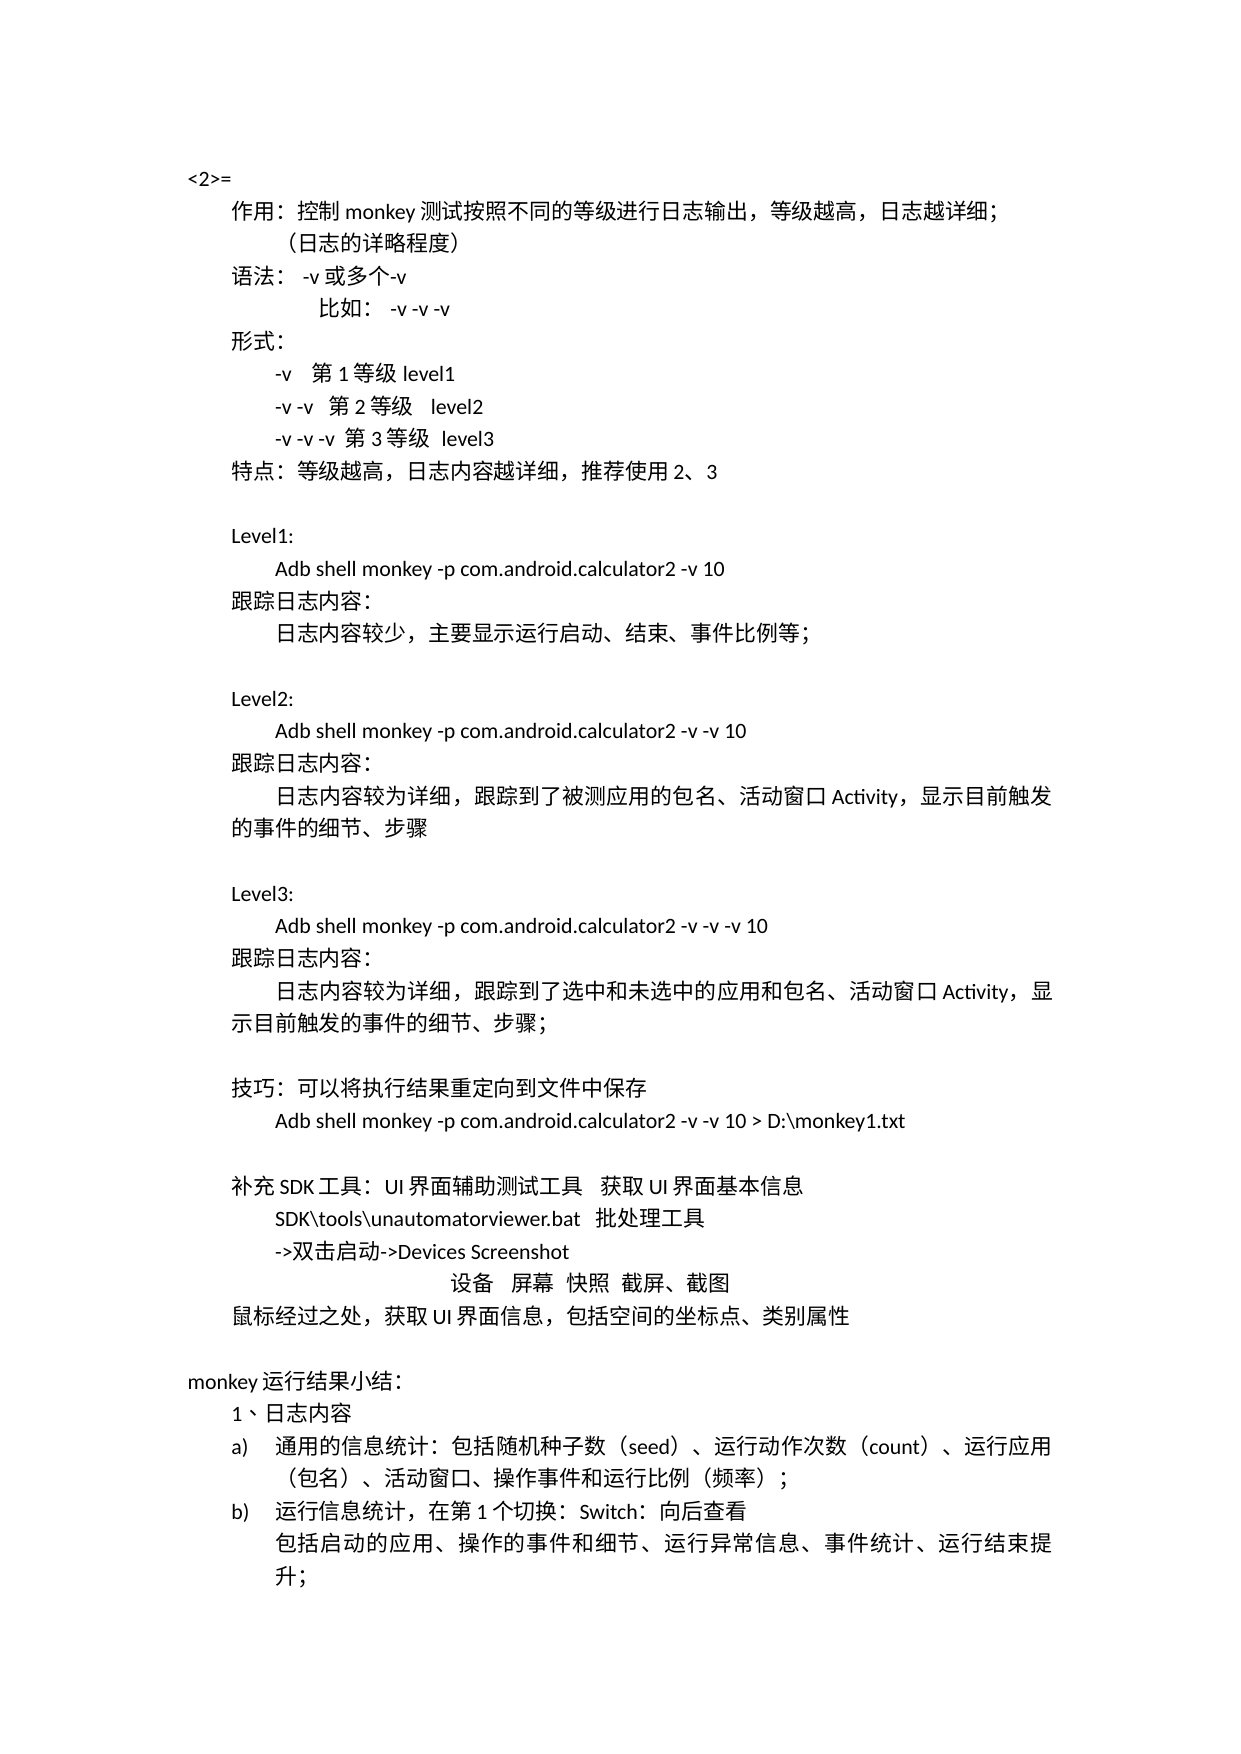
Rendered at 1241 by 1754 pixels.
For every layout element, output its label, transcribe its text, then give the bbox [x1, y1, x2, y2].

list Level1: [187, 519, 1053, 552]
list Adb shell monkey -p com.android.calculator2 -v -v 10 [231, 714, 1053, 747]
list Adb shell monkey -p com.android.calculator2 -v -v -v 10 [231, 909, 1053, 942]
list 补充SDK工具：UI界面辅助测试工具 获取UI界面基本信息 [187, 1169, 1053, 1202]
list 跟踪日志内容： [187, 942, 1053, 974]
list 包括启动的应用、操作的事件和细节、运行异常信息、事件统计、运行结束提升； [275, 1527, 1053, 1592]
list 通用的信息统计：包括随机种子数（seed）、运行动作次数（count）、运行应用（包名）、活动窗口、操作事件和运行比例（频率）； [231, 1429, 1053, 1494]
list 跟踪日志内容： [187, 584, 1053, 617]
list -v -v -v 第3等级 level3 [231, 422, 1053, 454]
list 日志内容 [187, 1397, 1053, 1429]
list 技巧：可以将执行结果重定向到文件中保存 [187, 1072, 1053, 1104]
list ->双击启动->Devices Screenshot [231, 1234, 1053, 1267]
list 特点：等级越高，日志内容越详细，推荐使用2、3 [187, 454, 1053, 487]
list 跟踪日志内容： [187, 747, 1053, 779]
list （日志的详略程度） [231, 227, 1053, 259]
list 鼠标经过之处，获取UI界面信息，包括空间的坐标点、类别属性 [187, 1299, 1053, 1332]
list 运行信息统计，在第1个切换：Switch：向后查看 [231, 1494, 1053, 1527]
list 比如： -v -v -v [275, 292, 1053, 324]
list Adb shell monkey -p com.android.calculator2 -v -v 10 > D:\monkey1.txt [231, 1104, 1053, 1137]
list 日志内容较为详细，跟踪到了选中和未选中的应用和包名、活动窗口Activity，显示目前触发的事件的细节、步骤； [231, 974, 1053, 1039]
list Level2: [187, 682, 1053, 714]
list 设备 屏幕 快照 截屏、截图 [406, 1267, 1053, 1299]
list <2>= [187, 162, 1053, 194]
list -v 第1等级 level1 [231, 357, 1053, 389]
list 形式： [187, 324, 1053, 357]
list 作用：控制monkey测试按照不同的等级进行日志输出，等级越高，日志越详细； [187, 194, 1053, 227]
list 语法： -v 或多个-v [187, 259, 1053, 292]
list monkey运行结果小结： [187, 1364, 1053, 1397]
list 日志内容较少，主要显示运行启动、结束、事件比例等； [231, 617, 1053, 649]
list -v -v 第2等级 level2 [231, 389, 1053, 422]
list Adb shell monkey -p com.android.calculator2 -v 10 [231, 552, 1053, 584]
list Level3: [187, 877, 1053, 909]
list SDK\tools\unautomatorviewer.bat 批处理工具 [231, 1202, 1053, 1234]
list 日志内容较为详细，跟踪到了被测应用的包名、活动窗口Activity，显示目前触发的事件的细节、步骤 [231, 779, 1053, 844]
